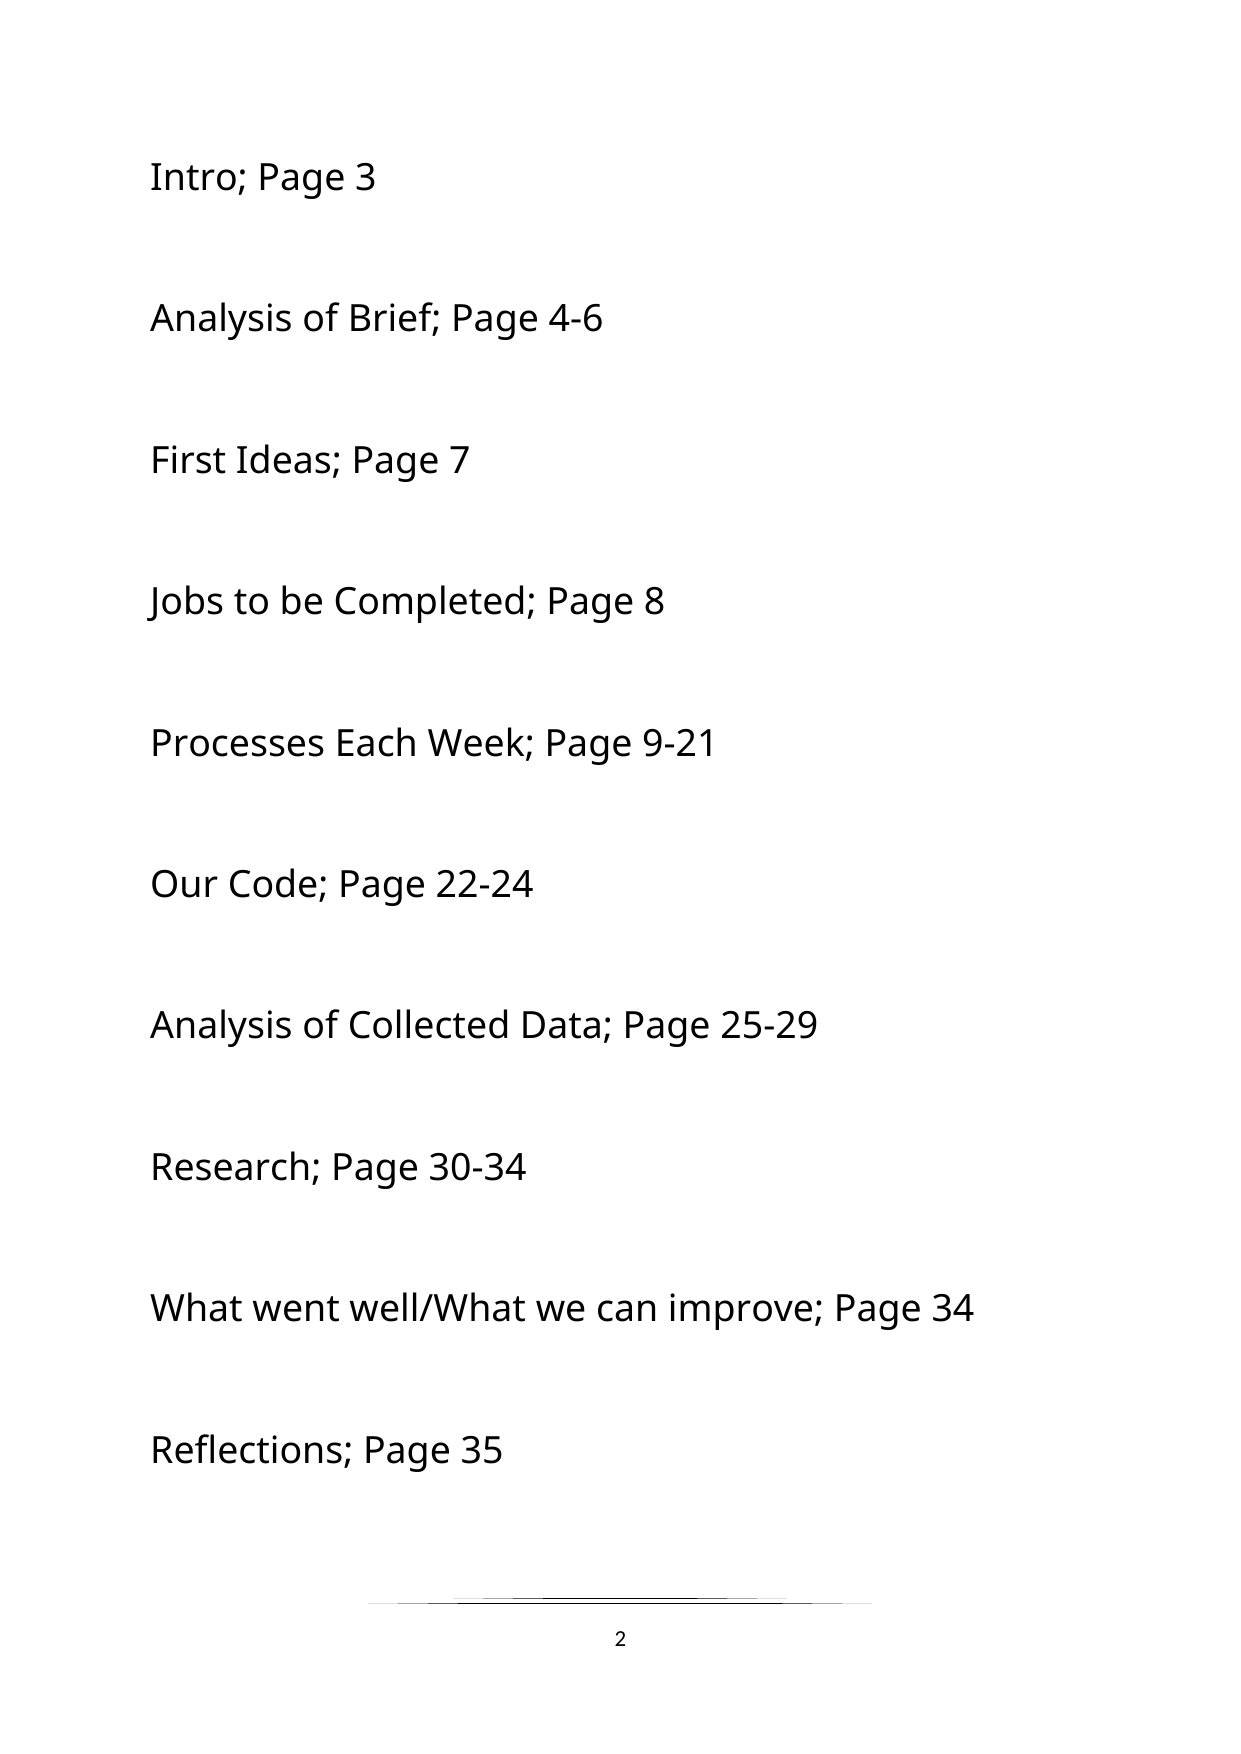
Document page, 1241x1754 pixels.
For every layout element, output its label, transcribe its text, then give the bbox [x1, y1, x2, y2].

text Our Code; Page 22-24 [150, 857, 1090, 908]
text Research; Page 30-34 [150, 1140, 1090, 1191]
text First Ideas; Page 7 [150, 433, 1090, 484]
text Intro; Page 3 [150, 150, 1090, 201]
text Analysis of Brief; Page 4-6 [150, 291, 1090, 342]
text Reflections; Page 35 [150, 1423, 1090, 1474]
text Jobs to be Completed; Page 8 [150, 574, 1090, 625]
text Analysis of Collected Data; Page 25-29 [150, 999, 1090, 1050]
text Processes Each Week; Page 9-21 [150, 716, 1090, 767]
text What went well/What we can improve; Page 34 [150, 1282, 1090, 1333]
